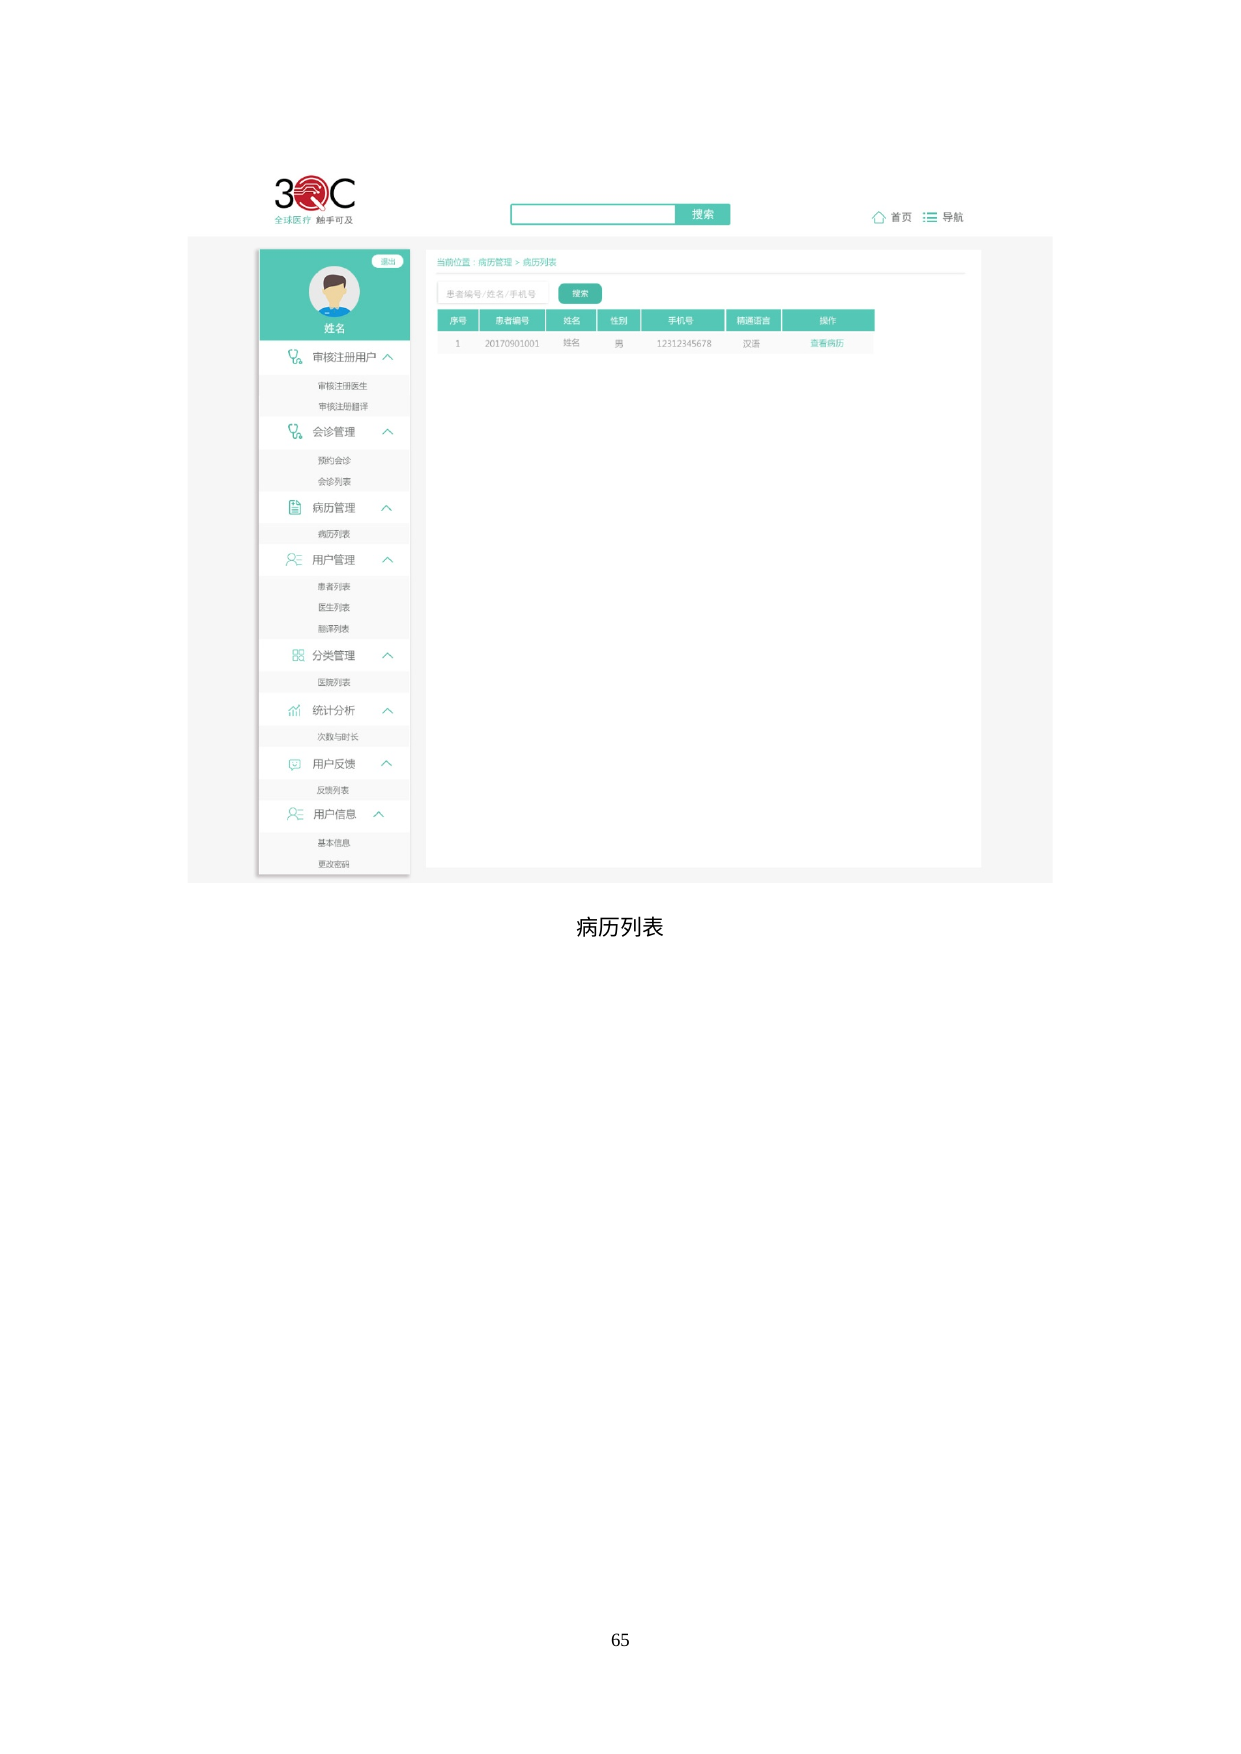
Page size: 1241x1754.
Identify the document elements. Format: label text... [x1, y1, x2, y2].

text 病历列表 [187, 909, 1053, 942]
picture [187, 162, 1053, 883]
